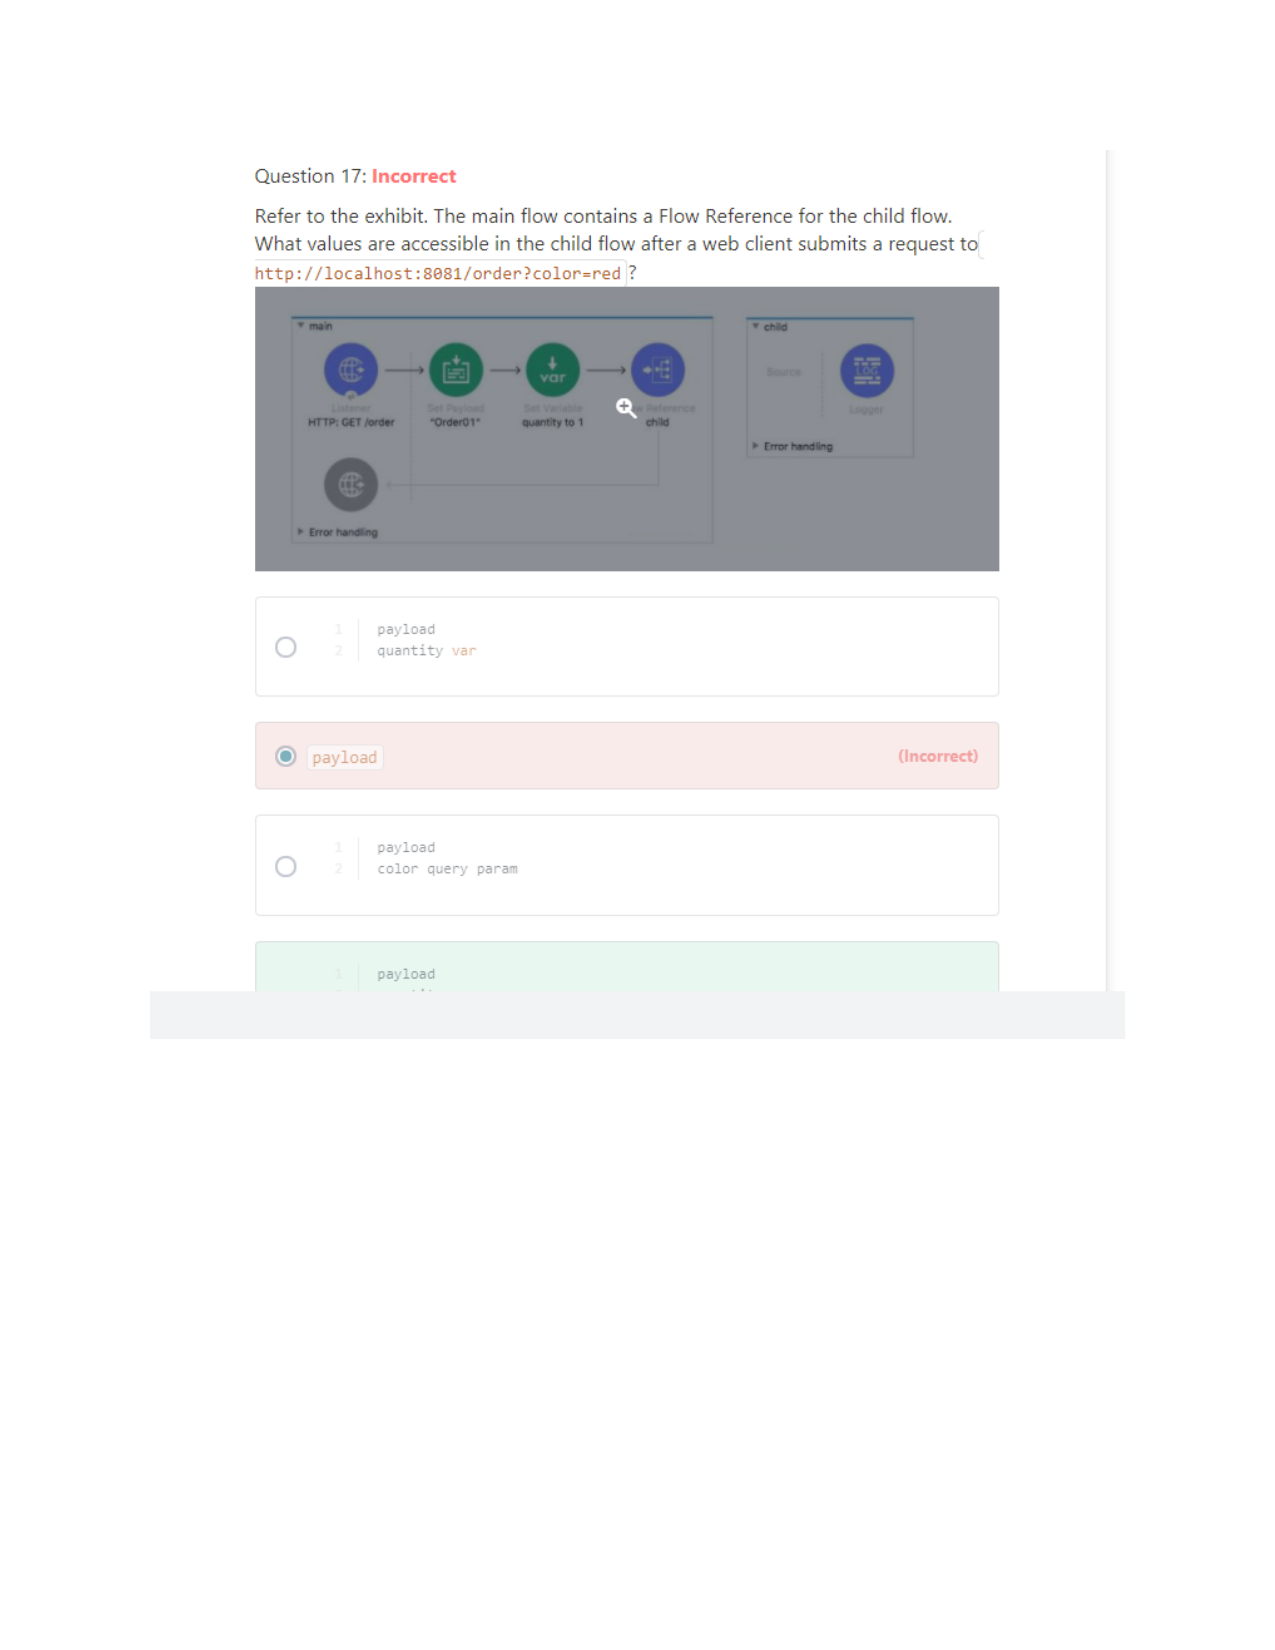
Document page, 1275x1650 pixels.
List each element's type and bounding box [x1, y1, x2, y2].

picture [150, 150, 1125, 1039]
